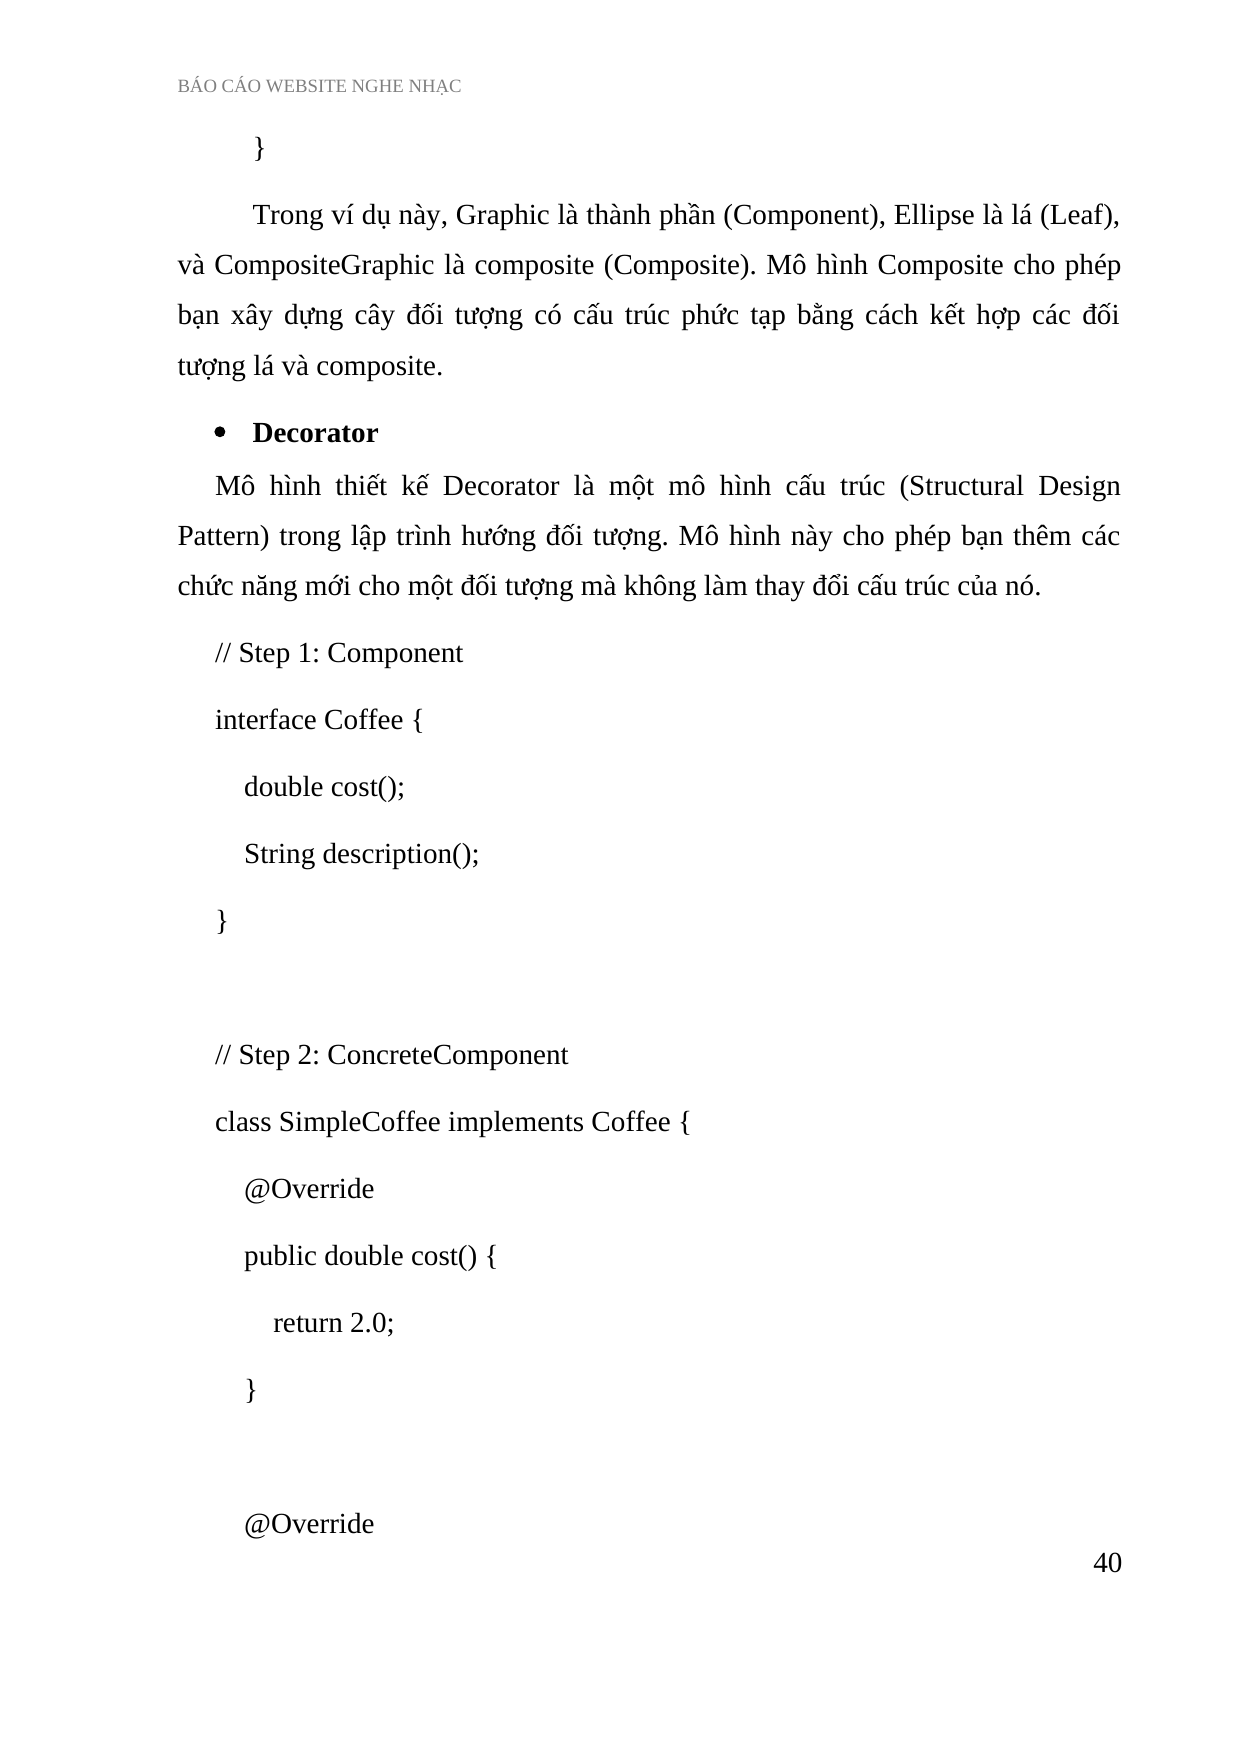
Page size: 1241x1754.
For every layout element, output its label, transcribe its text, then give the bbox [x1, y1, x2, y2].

text } [177, 130, 1122, 163]
text interface Coffee { [177, 702, 1122, 736]
text double cost(); [177, 769, 1122, 803]
text @Override [177, 1506, 1122, 1539]
text } [177, 903, 1122, 937]
text // Step 1: Component [177, 635, 1122, 669]
text // Step 2: ConcreteComponent [177, 1037, 1122, 1071]
text class SimpleCoffee implements Coffee { [177, 1104, 1122, 1138]
text @Override [177, 1171, 1122, 1205]
text public double cost() { [177, 1238, 1122, 1272]
list Decorator [215, 415, 1122, 448]
text return 2.0; [177, 1305, 1122, 1339]
text Trong ví dụ này, Graphic là thành phần (Component), Ellipse là lá (Leaf), và CompositeGraphic là composite (Composite). Mô hình Composite cho phép bạn xây dựng cây đối tượng có cấu trúc phức tạp bằng cách kết hợp các đối tượng lá và composite. [177, 197, 1122, 381]
text Mô hình thiết kế Decorator là một mô hình cấu trúc (Structural Design Pattern) trong lập trình hướng đối tượng. Mô hình này cho phép bạn thêm các chức năng mới cho một đối tượng mà không làm thay đổi cấu trúc của nó. [177, 468, 1122, 602]
text } [177, 1372, 1122, 1406]
text String description(); [177, 836, 1122, 870]
